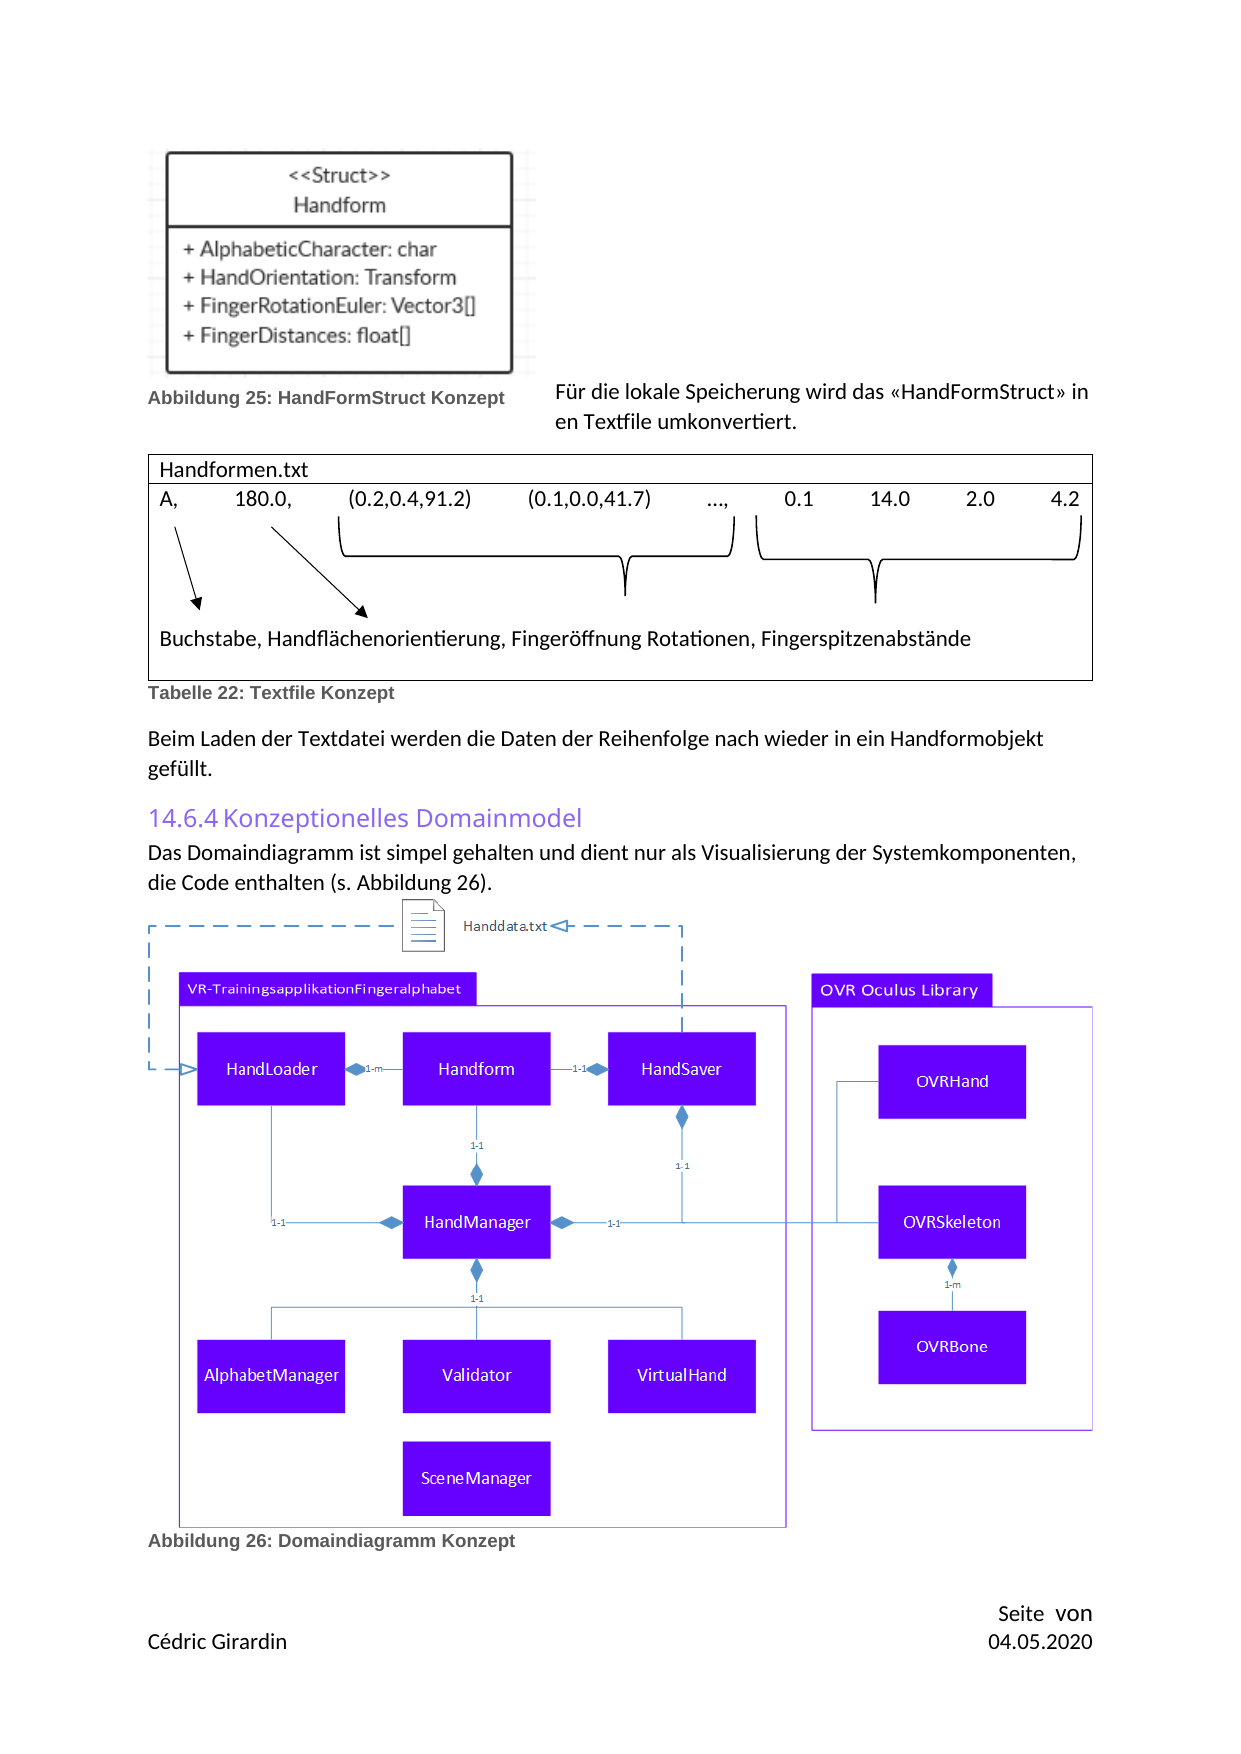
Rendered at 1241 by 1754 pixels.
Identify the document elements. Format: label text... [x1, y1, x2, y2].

text Tabelle 22: Textfile Konzept [148, 681, 1093, 703]
text Das Domaindiagramm ist simpel gehalten und dient nur als Visualisierung der Systemkomponenten, die Code enthalten (s. Abbildung 26). [148, 838, 1093, 896]
text Für die lokale Speicherung wird das «HandFormStruct» in en Textfile umkonvertiert. [148, 377, 1093, 435]
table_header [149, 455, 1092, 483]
text Abbildung 26: Domaindiagramm Konzept [148, 1530, 1093, 1552]
picture [147, 148, 537, 378]
text Beim Laden der Textdatei werden die Daten der Reihenfolge nach wieder in ein Handformobjekt gefüllt. [148, 724, 1093, 782]
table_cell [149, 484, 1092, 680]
picture [147, 898, 1093, 1528]
subtitle Konzeptionelles Domainmodel [148, 801, 1093, 835]
